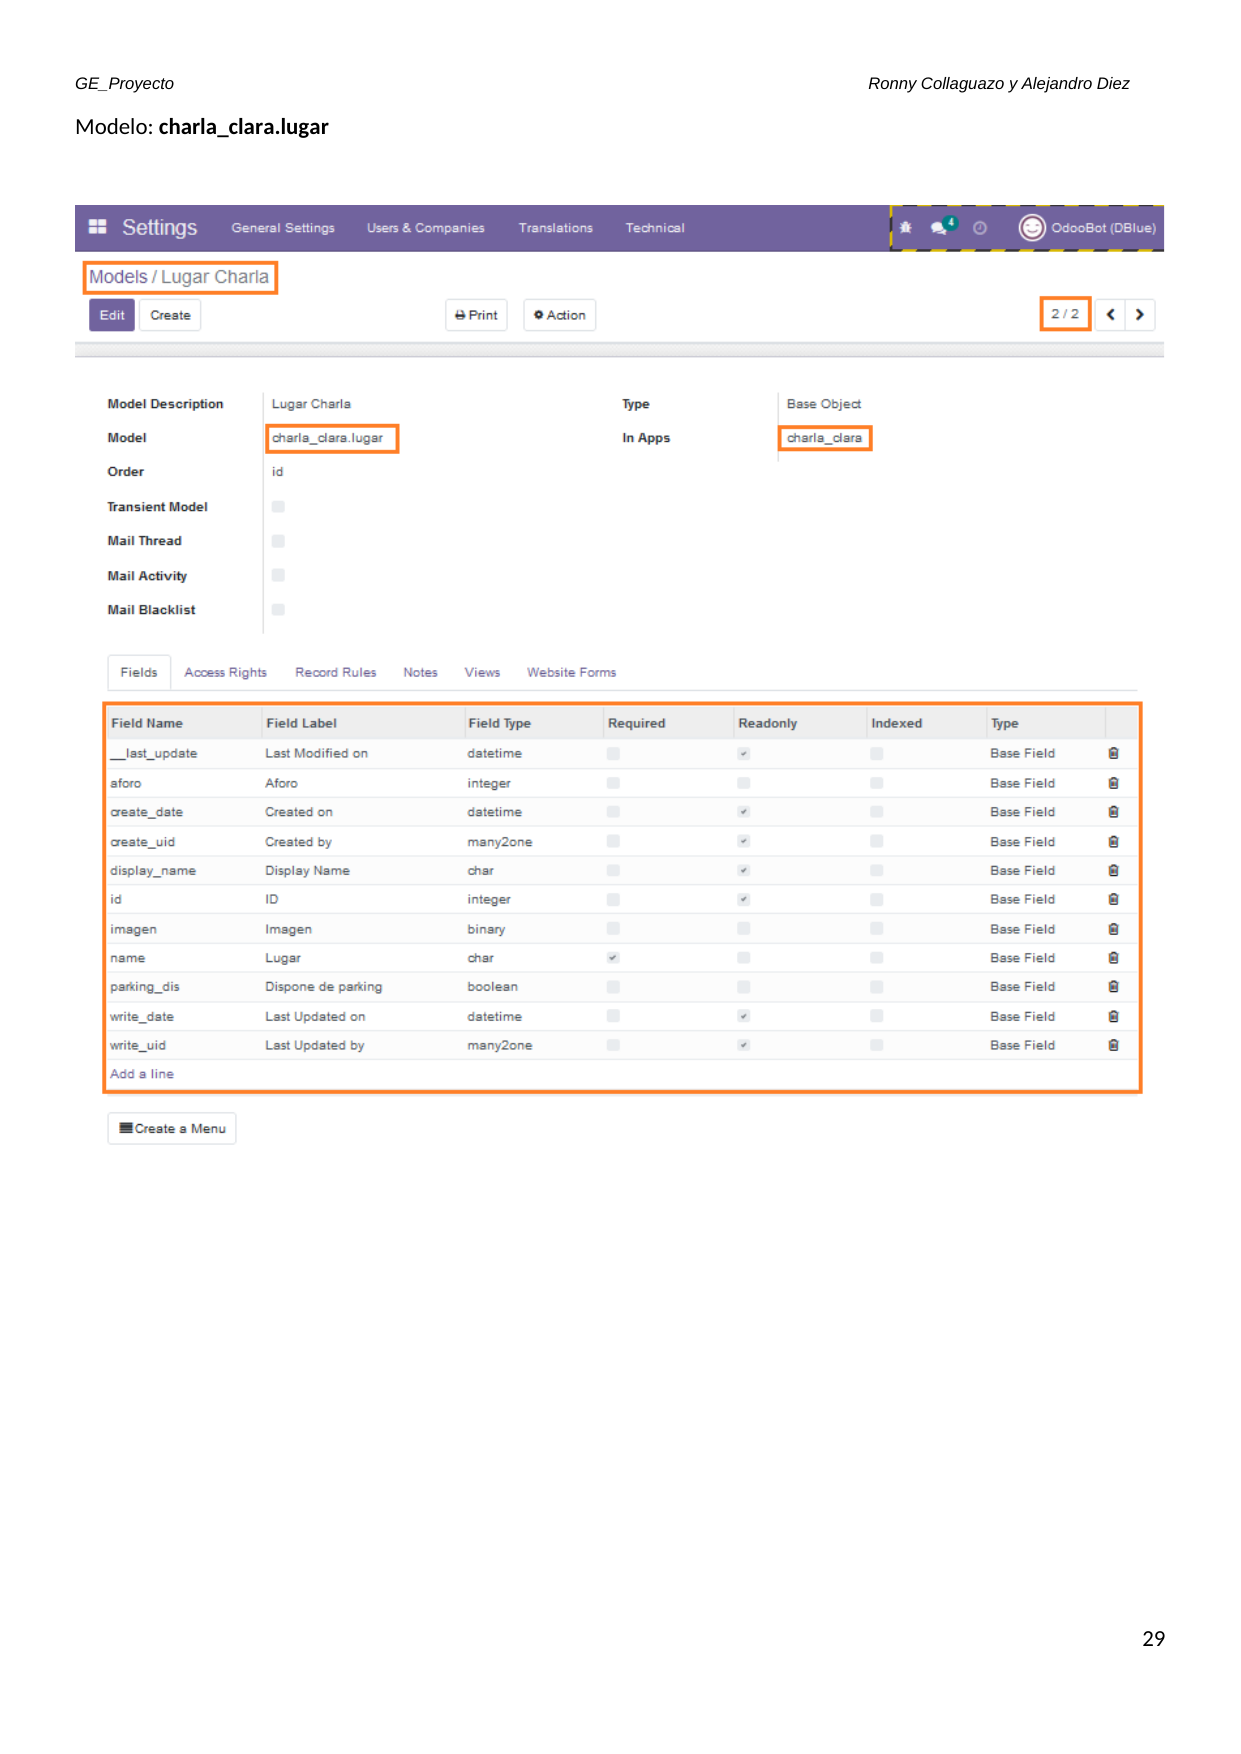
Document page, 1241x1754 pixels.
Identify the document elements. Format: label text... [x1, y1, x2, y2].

text Modelo: charla_clara.lugar [75, 112, 1165, 140]
picture [75, 205, 1165, 1154]
